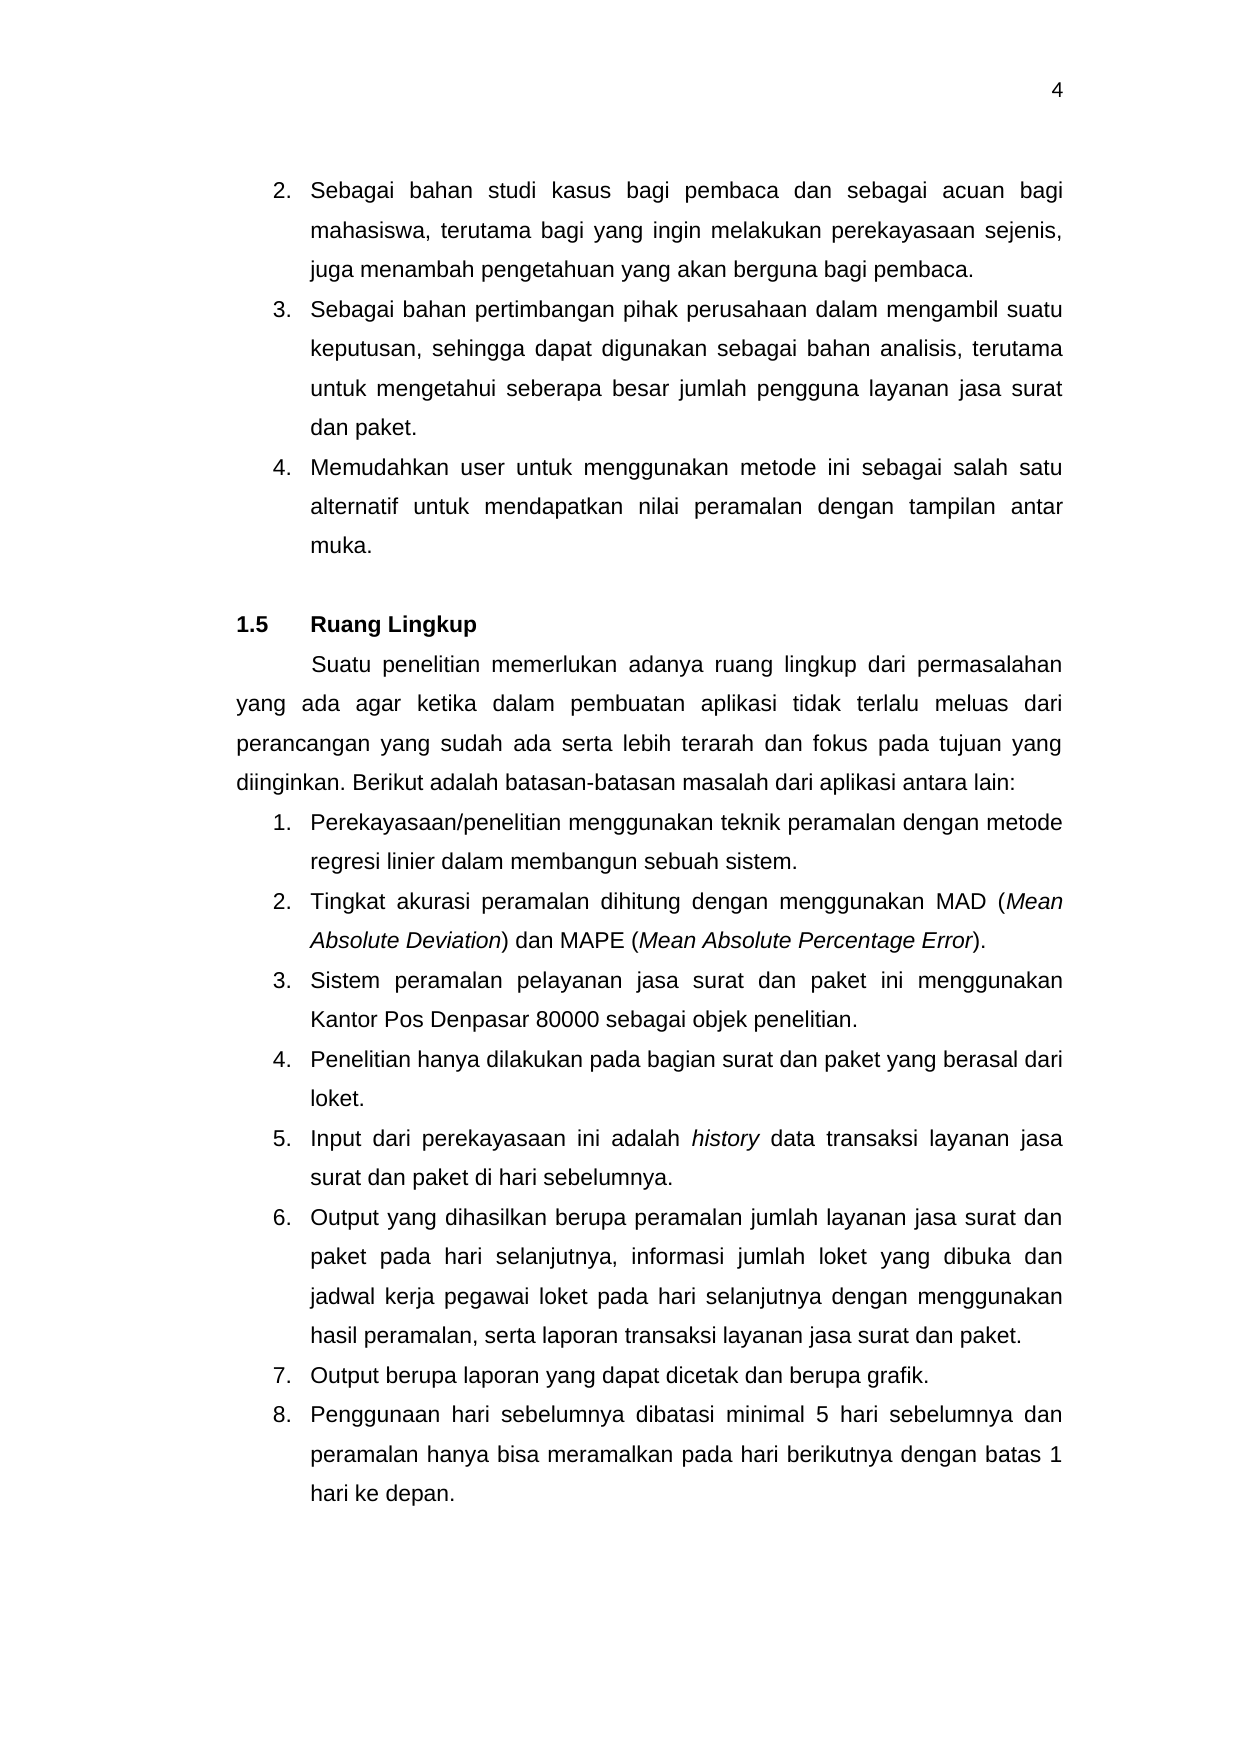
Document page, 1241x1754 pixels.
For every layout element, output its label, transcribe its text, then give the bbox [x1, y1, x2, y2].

text Suatu penelitian memerlukan adanya ruang lingkup dari permasalahan yang ada agar ketika dalam pembuatan aplikasi tidak terlalu meluas dari perancangan yang sudah ada serta lebih terarah dan fokus pada tujuan yang diinginkan. Berikut adalah batasan-batasan masalah dari aplikasi antara lain: [236, 651, 1063, 796]
list Output berupa laporan yang dapat dicetak dan berupa grafik. [273, 1362, 1063, 1388]
list Input dari perekayasaan ini adalah history data transaksi layanan jasa surat dan paket di hari sebelumnya. [273, 1125, 1063, 1191]
list Sebagai bahan pertimbangan pihak perusahaan dalam mengambil suatu keputusan, sehingga dapat digunakan sebagai bahan analisis, terutama untuk mengetahui seberapa besar jumlah pengguna layanan jasa surat dan paket. [273, 296, 1063, 440]
list Penggunaan hari sebelumnya dibatasi minimal 5 hari sebelumnya dan peramalan hanya bisa meramalkan pada hari berikutnya dengan batas 1 hari ke depan. [273, 1401, 1063, 1506]
list Memudahkan user untuk menggunakan metode ini sebagai salah satu alternatif untuk mendapatkan nilai peramalan dengan tampilan antar muka. [273, 453, 1063, 559]
list Tingkat akurasi peramalan dihitung dengan menggunakan MAD (Mean Absolute Deviation) dan MAPE (Mean Absolute Percentage Error). [273, 888, 1063, 954]
list Penelitian hanya dilakukan pada bagian surat dan paket yang berasal dari loket. [273, 1046, 1063, 1112]
list Output yang dihasilkan berupa peramalan jumlah layanan jasa surat dan paket pada hari selanjutnya, informasi jumlah loket yang dibuka dan jadwal kerja pegawai loket pada hari selanjutnya dengan menggunakan hasil peramalan, serta laporan transaksi layanan jasa surat dan paket. [273, 1204, 1063, 1348]
list Perekayasaan/penelitian menggunakan teknik peramalan dengan metode regresi linier dalam membangun sebuah sistem. [273, 809, 1063, 875]
list Sebagai bahan studi kasus bagi pembaca dan sebagai acuan bagi mahasiswa, terutama bagi yang ingin melakukan perekayasaan sejenis, juga menambah pengetahuan yang akan berguna bagi pembaca. [273, 177, 1063, 282]
subtitle Ruang Lingkup [236, 611, 1063, 638]
list Sistem peramalan pelayanan jasa surat dan paket ini menggunakan Kantor Pos Denpasar 80000 sebagai objek penelitian. [273, 967, 1063, 1033]
